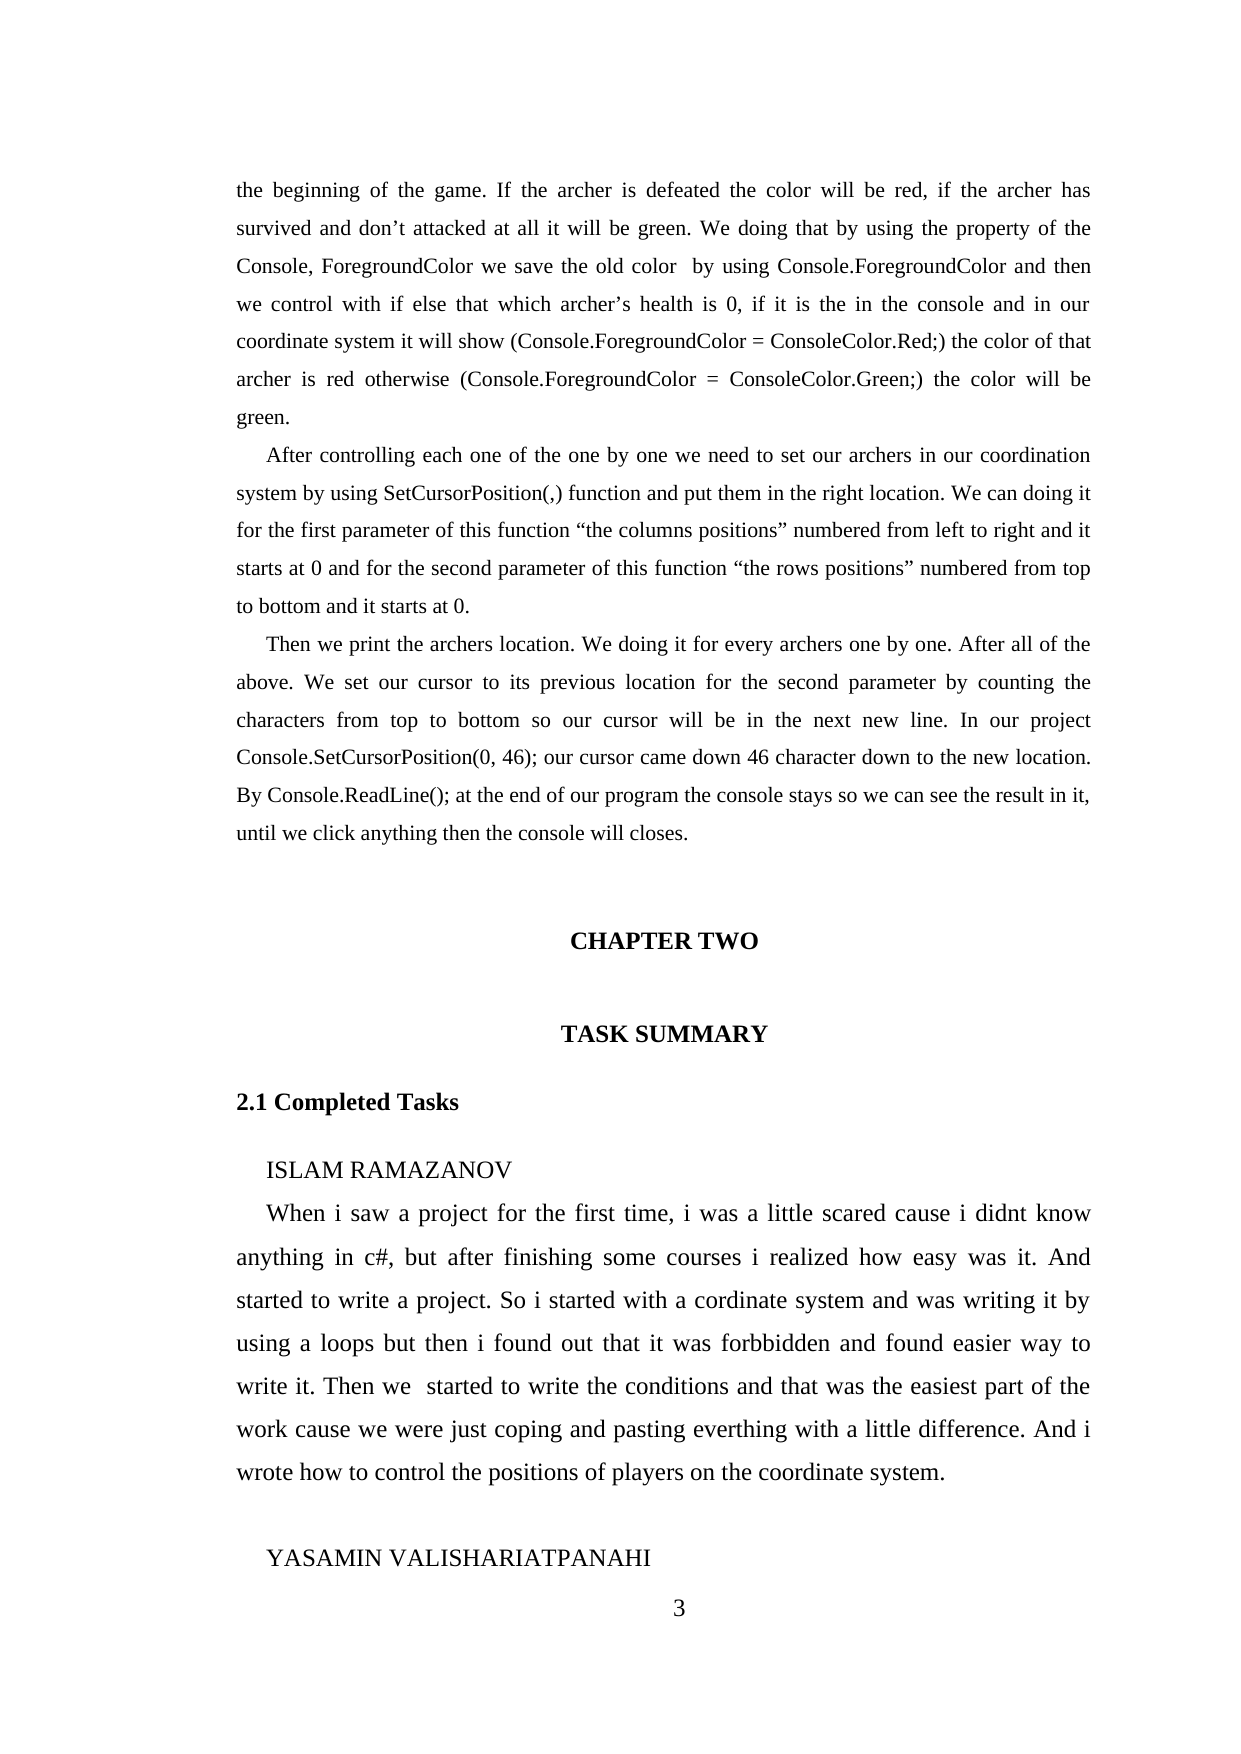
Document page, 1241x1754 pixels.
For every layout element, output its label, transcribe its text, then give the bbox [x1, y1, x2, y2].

text After controlling each one of the one by one we need to set our archers in our coordination system by using SetCursorPosition(,) function and put them in the right location. We can doing it for the first parameter of this function “the columns positions” numbered from left to right and it starts at 0 and for the second parameter of this function “the rows positions” numbered from top to bottom and it starts at 0. [236, 442, 1092, 618]
text ISLAM RAMAZANOV [236, 1155, 1092, 1184]
text Then we print the archers location. We doing it for every archers one by one. After all of the above. We set our cursor to its previous location for the second parameter by counting the characters from top to bottom so our cursor will be in the next new line. In our project Console.SetCursorPosition(0, 46); our cursor came down 46 character down to the new location. By Console.ReadLine(); at the end of our program the console stays so we can see the result in it, until we click anything then the console will closes. [236, 631, 1092, 845]
subtitle Completed Tasks [236, 1087, 1092, 1116]
title TASK SUMMARY [236, 1019, 1092, 1048]
text When i saw a project for the first time, i was a little scared cause i didnt know anything in c#, but after finishing some courses i realized how easy was it. And started to write a project. So i started with a cordinate system and was writing it by using a loops but then i found out that it was forbbidden and found easier way to write it. Then we started to write the conditions and that was the easiest part of the work cause we were just coping and pasting everthing with a little difference. And i wrote how to control the positions of players on the coordinate system. [236, 1198, 1092, 1486]
text YASAMIN VALISHARIATPANAHI [236, 1543, 1092, 1572]
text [236, 177, 1092, 429]
subtitle CHAPTER TWO [236, 926, 1092, 955]
